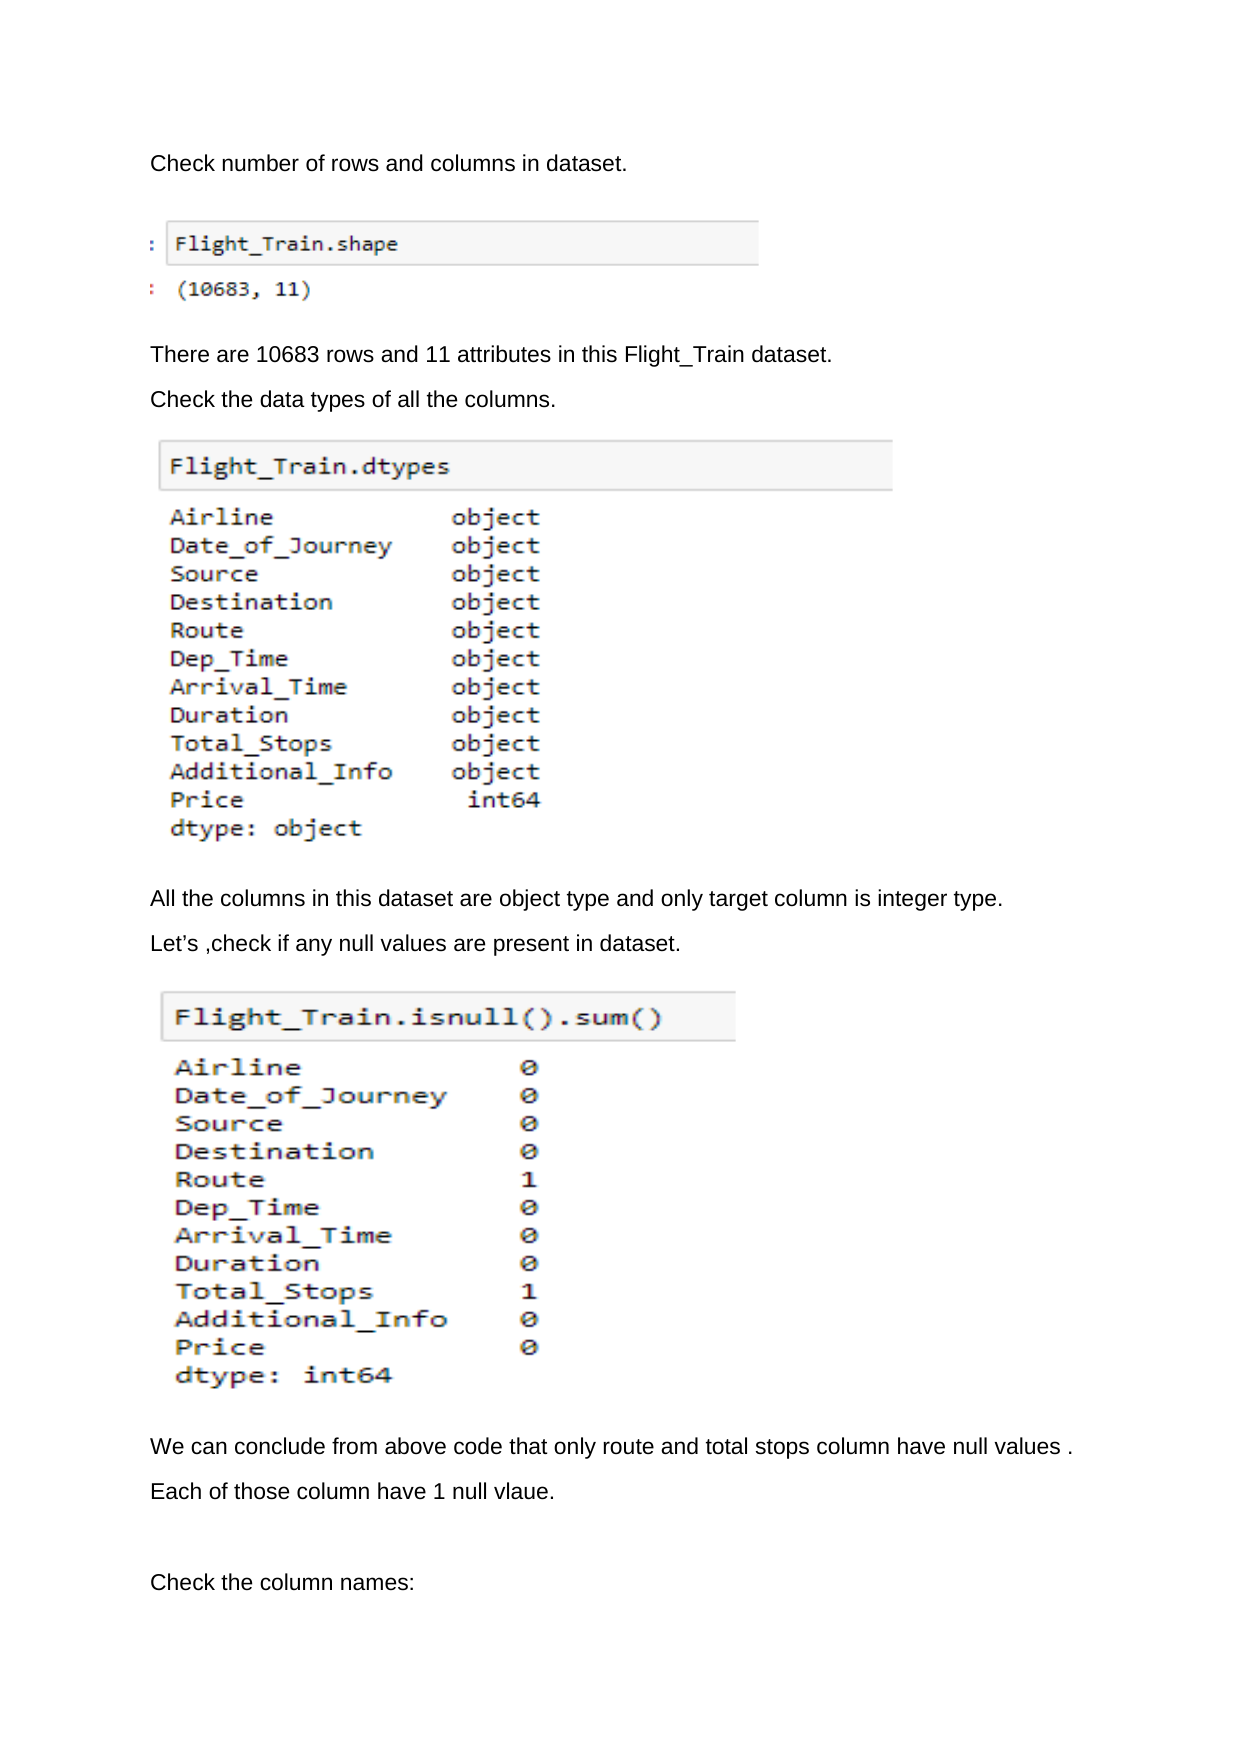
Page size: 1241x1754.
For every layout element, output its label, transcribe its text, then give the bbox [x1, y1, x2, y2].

text Check the data types of all the columns. [150, 386, 1090, 413]
text All the columns in this dataset are object type and only target column is integer type. [150, 884, 1090, 911]
text Check number of rows and columns in dataset. [150, 150, 1090, 176]
text Let’s ,check if any null values are present in dataset. [150, 930, 1090, 956]
text We can conclude from above code that only route and total stops column have null values . [150, 1433, 1090, 1459]
picture [150, 431, 893, 866]
text There are 10683 rows and 11 attributes in this Flight_Train dataset. [150, 341, 1090, 368]
picture [150, 974, 736, 1415]
text Check the column names: [150, 1568, 1090, 1595]
text Each of those column have 1 null vlaue. [150, 1478, 1090, 1505]
picture [150, 195, 759, 323]
